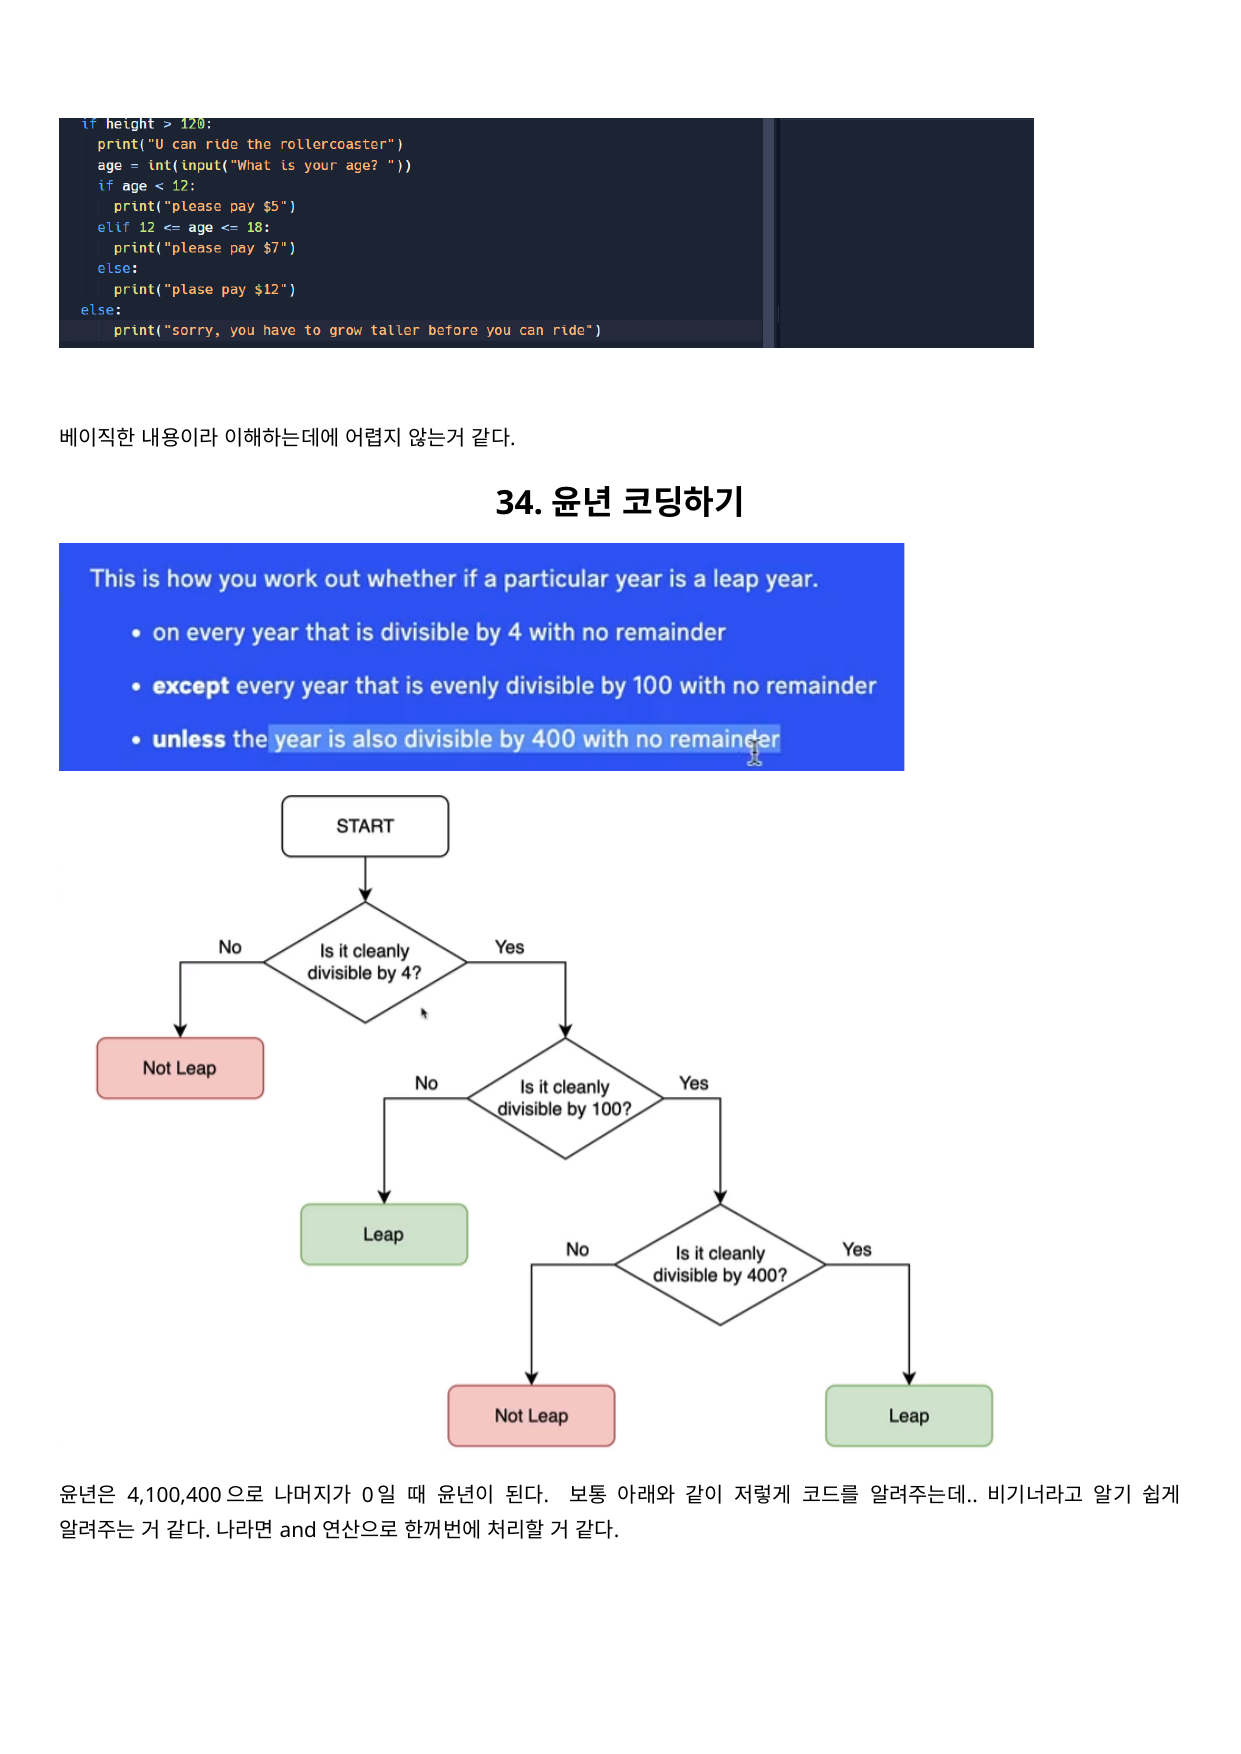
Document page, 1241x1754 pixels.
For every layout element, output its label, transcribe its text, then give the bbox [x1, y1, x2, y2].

text 베이직한 내용이라 이해하는데에 어렵지 않는거 같다. [59, 426, 1181, 450]
text 윤년은 4,100,400으로 나머지가 0일 때 윤년이 된다. 보통 아래와 같이 저렇게 코드를 알려주는데.. 비기너라고 알기 쉽게 알려주는 거 같다. 나라면 and 연산으로 한꺼번에 처리할 거 같다. [59, 1479, 1181, 1544]
picture [59, 543, 905, 771]
picture [59, 795, 1034, 1454]
title 34. 윤년 코딩하기 [59, 475, 1181, 524]
picture [59, 118, 1034, 348]
